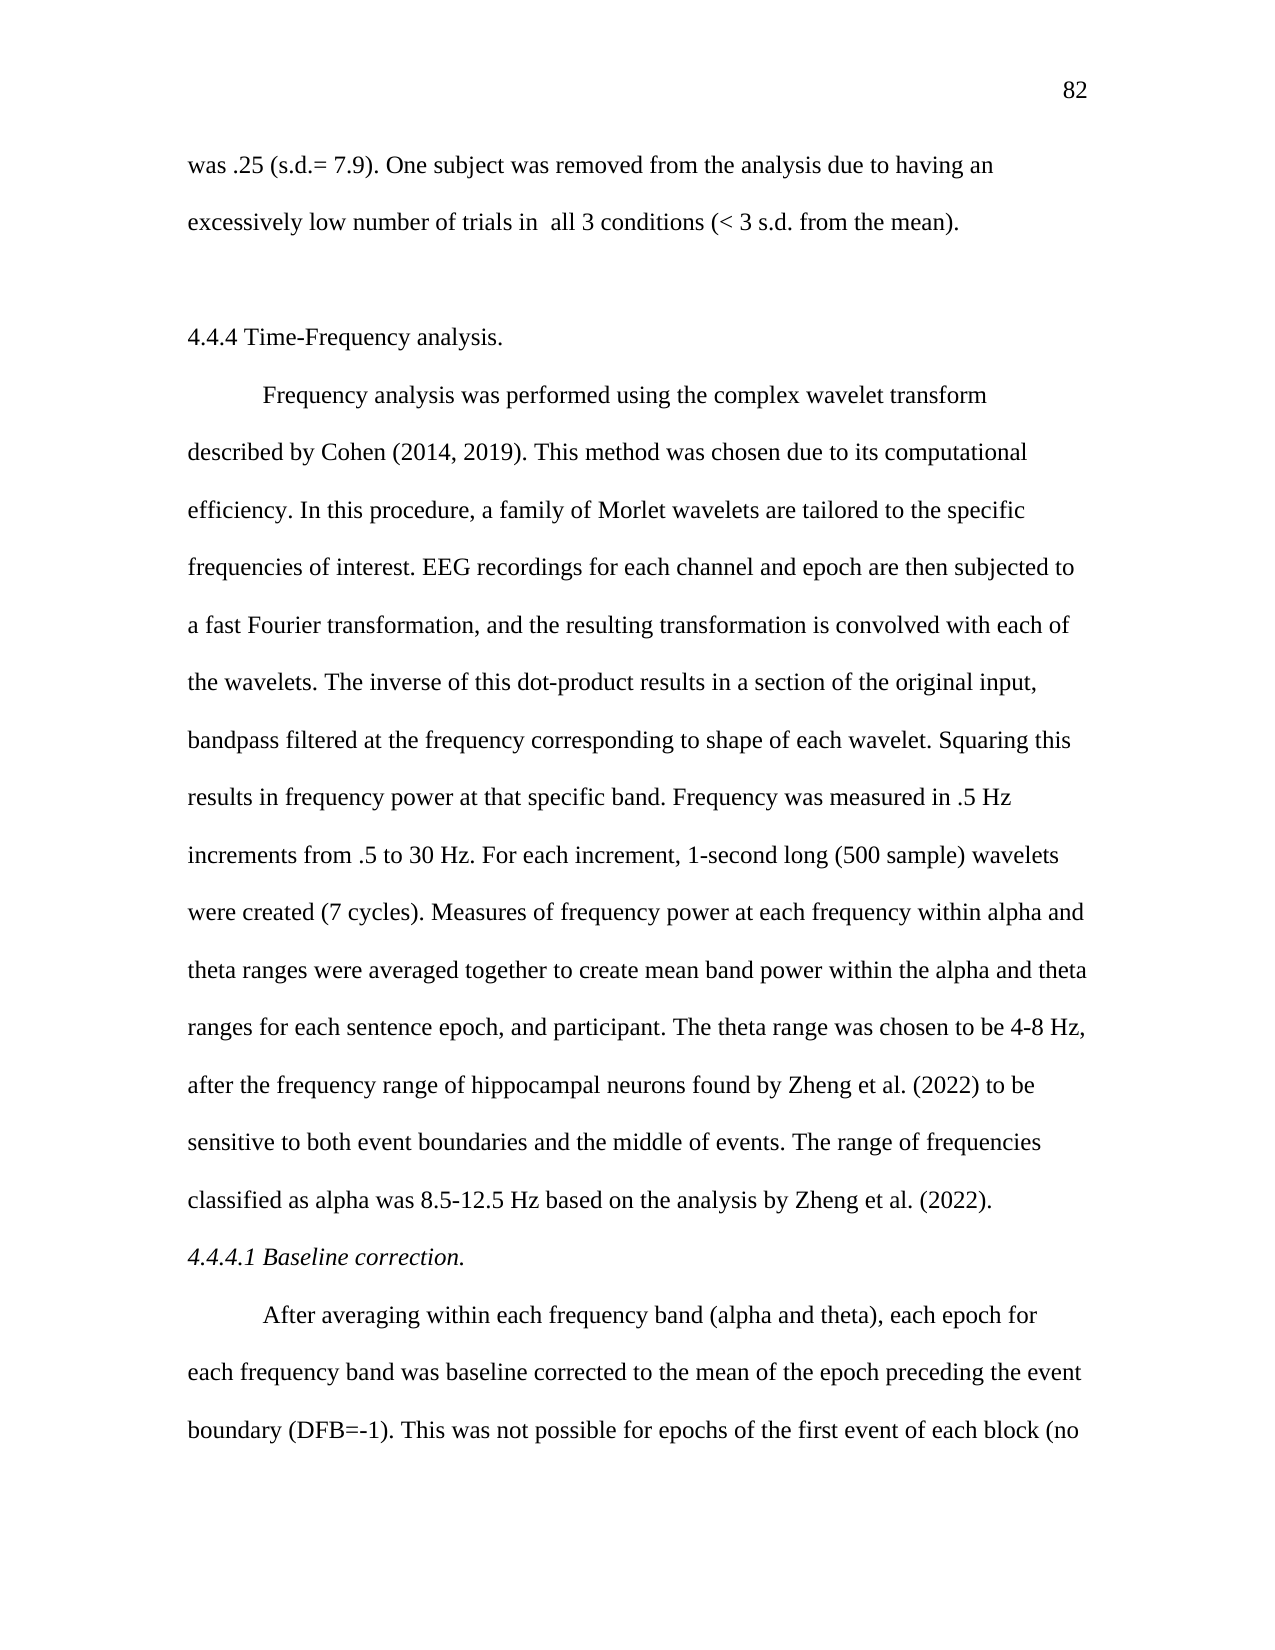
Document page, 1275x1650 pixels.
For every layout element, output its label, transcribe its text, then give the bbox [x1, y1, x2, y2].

subtitle 4.4.4.1 Baseline correction. [187, 1242, 1087, 1271]
text Frequency analysis was performed using the complex wavelet transform described by Cohen (2014, 2019). This method was chosen due to its computational efficiency. In this procedure, a family of Morlet wavelets are tailored to the specific frequencies of interest. EEG recordings for each channel and epoch are then subjected to a fast Fourier transformation, and the resulting transformation is convolved with each of the wavelets. The inverse of this dot-product results in a section of the original input, bandpass filtered at the frequency corresponding to shape of each wavelet. Squaring this results in frequency power at that specific band. Frequency was measured in .5 Hz increments from .5 to 30 Hz. For each increment, 1-second long (500 sample) wavelets were created (7 cycles). Measures of frequency power at each frequency within alpha and theta ranges were averaged together to create mean band power within the alpha and theta ranges for each sentence epoch, and participant. The theta range was chosen to be 4-8 Hz, after the frequency range of hippocampal neurons found by Zheng et al. (2022) to be sensitive to both event boundaries and the middle of events. The range of frequencies classified as alpha was 8.5-12.5 Hz based on the analysis by Zheng et al. (2022). [187, 380, 1087, 1214]
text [187, 1300, 1087, 1444]
subtitle 4.4.4 Time-Frequency analysis. [187, 322, 1087, 351]
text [187, 150, 1087, 236]
